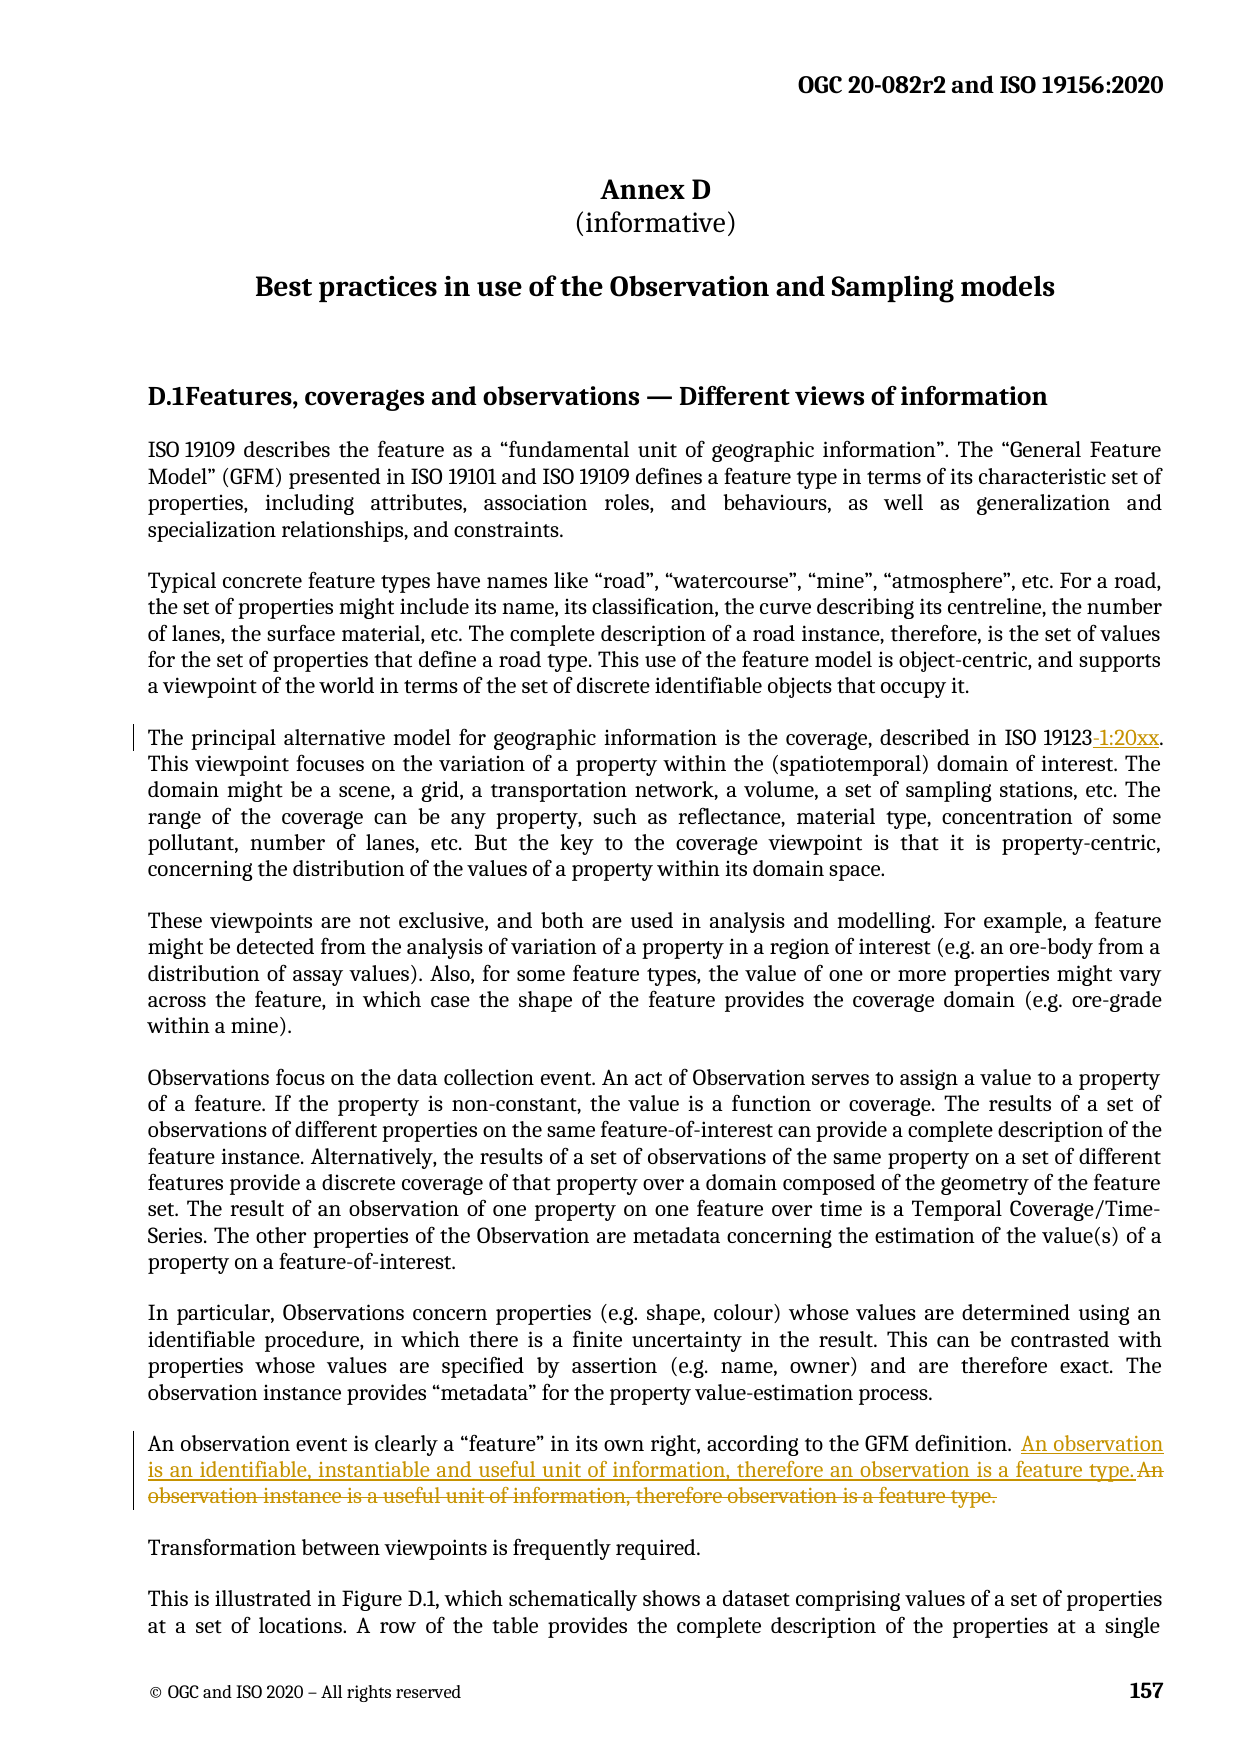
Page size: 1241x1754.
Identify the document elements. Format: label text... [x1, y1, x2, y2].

text An observation event is clearly a “feature” in its own right, according to the GFM definition. [148, 1431, 1163, 1510]
text Typical concrete feature types have names like “road”, “watercourse”, “mine”, “atmosphere”, etc. For a road, the set of properties might include its name, its classification, the curve describing its centreline, the number of lanes, the surface material, etc. The complete description of a road instance, therefore, is the set of values for the set of properties that define a road type. This use of the feature model is object-centric, and supports a viewpoint of the world in terms of the set of discrete identifiable objects that occupy it. [148, 568, 1163, 699]
text The principal alternative model for geographic information is the coverage, described in ISO 19123. This viewpoint focuses on the variation of a property within the (spatiotemporal) domain of interest. The domain might be a scene, a grid, a transportation network, a volume, a set of sampling stations, etc. The range of the coverage can be any property, such as reflectance, material type, concentration of some pollutant, number of lanes, etc. But the key to the coverage viewpoint is that it is property-centric, concerning the distribution of the values of a property within its domain space. [148, 724, 1163, 883]
list (informative) Best practices in use of the Observation and Sampling models [148, 174, 1163, 303]
text These viewpoints are not exclusive, and both are used in analysis and modelling. For example, a feature might be detected from the analysis of variation of a property in a region of interest (e.g. an ore-body from a distribution of assay values). Also, for some feature types, the value of one or more properties might vary across the feature, in which case the shape of the feature provides the coverage domain (e.g. ore-grade within a mine). [148, 908, 1163, 1039]
text In particular, Observations concern properties (e.g. shape, colour) whose values are determined using an identifiable procedure, in which there is a finite uncertainty in the result. This can be contrasted with properties whose values are specified by assertion (e.g. name, owner) and are therefore exact. The observation instance provides “metadata” for the property value-estimation process. [148, 1300, 1163, 1406]
text Features, coverages and observations — Different views of information [148, 381, 1163, 412]
text ISO 19109 describes the feature as a “fundamental unit of geographic information”. The “General Feature Model” (GFM) presented in ISO 19101 and ISO 19109 defines a feature type in terms of its characteristic set of properties, including attributes, association roles, and behaviours, as well as generalization and specialization relationships, and constraints. [148, 437, 1163, 543]
text Transformation between viewpoints is frequently required. [148, 1535, 1163, 1561]
text Observations focus on the data collection event. An act of Observation serves to assign a value to a property of a feature. If the property is non-constant, the value is a function or coverage. The results of a set of observations of different properties on the same feature-of-interest can provide a complete description of the feature instance. Alternatively, the results of a set of observations of the same property on a set of different features provide a discrete coverage of that property over a domain composed of the geometry of the feature set. The result of an observation of one property on one feature over time is a Temporal Coverage/Time-Series. The other properties of the Observation are metadata concerning the estimation of the value(s) of a property on a feature-of-interest. [148, 1064, 1163, 1275]
